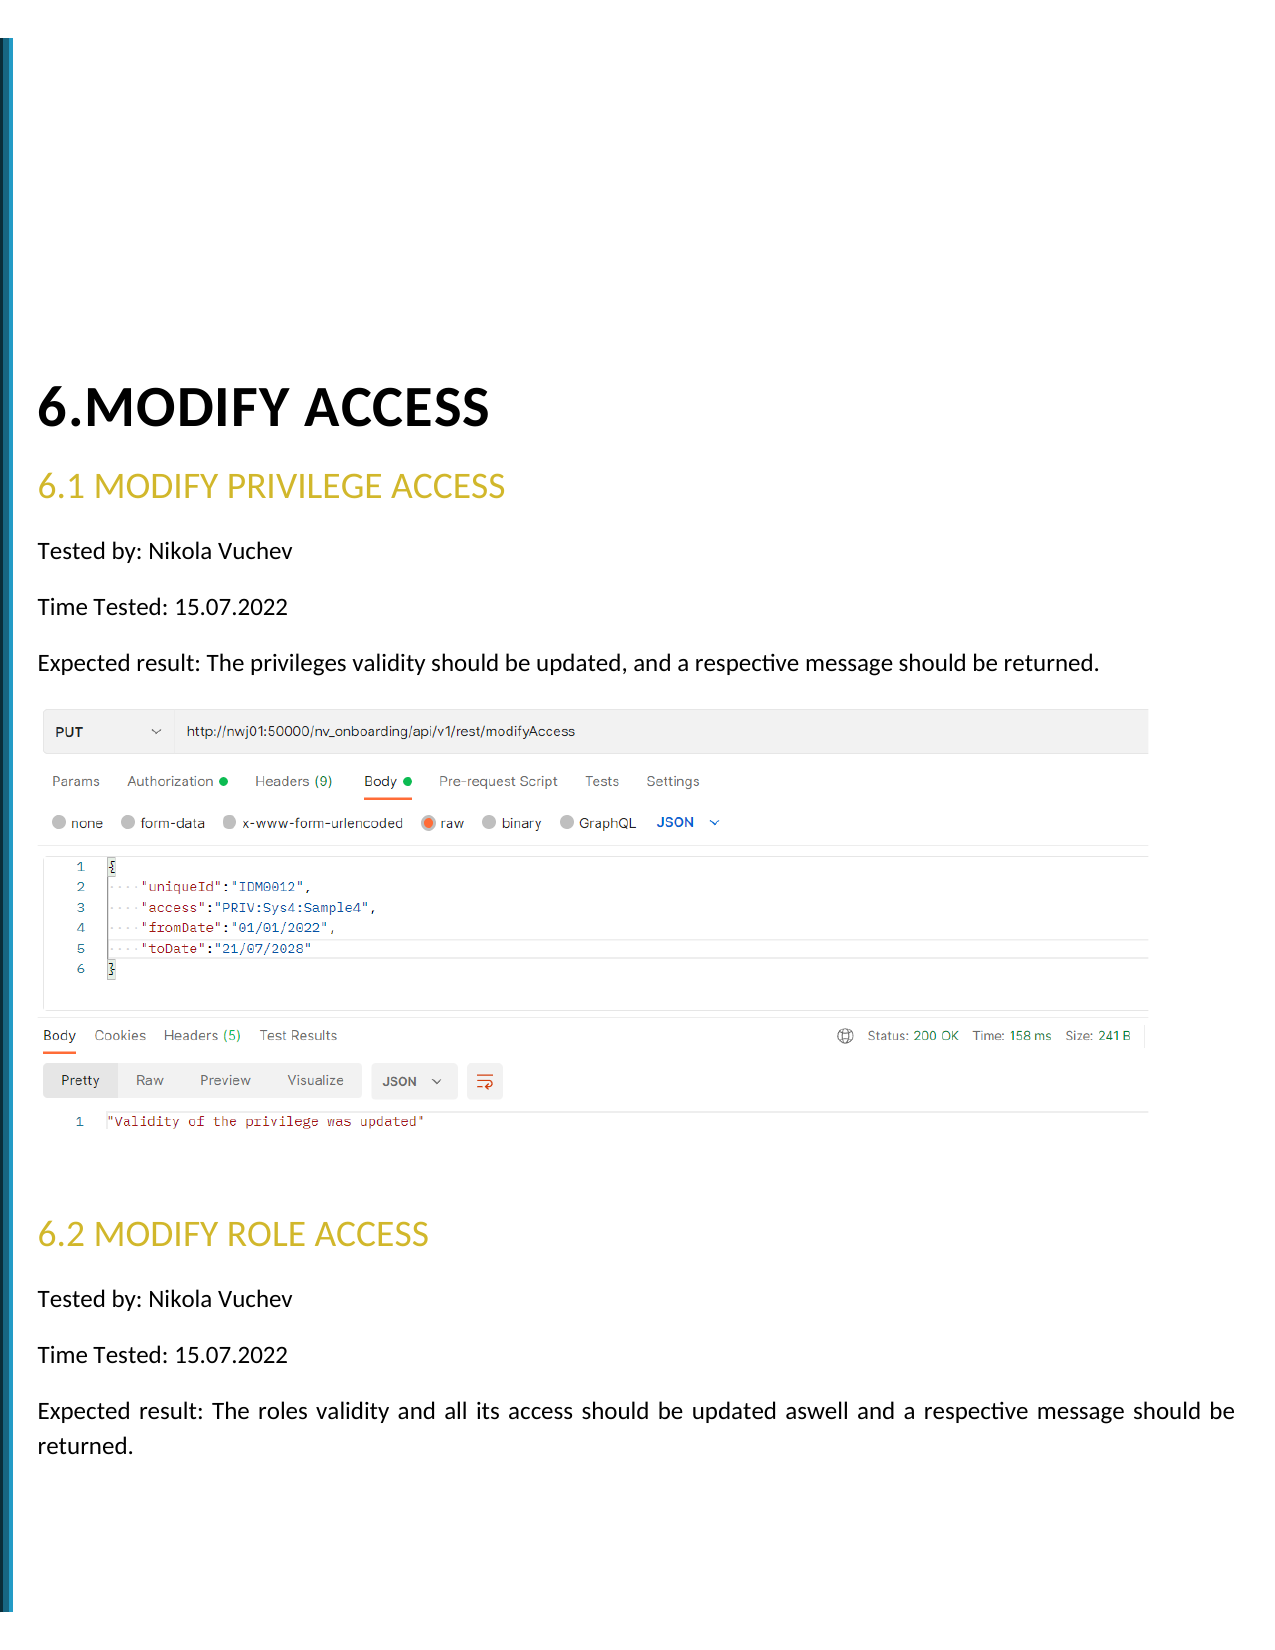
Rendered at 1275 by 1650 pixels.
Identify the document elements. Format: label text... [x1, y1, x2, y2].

text Time Tested: 15.07.2022 [37, 1339, 1237, 1370]
subtitle 6.2 Modify Role Access [37, 1210, 1237, 1256]
text Time Tested: 15.07.2022 [37, 591, 1237, 622]
text Expected result: The privileges validity should be updated, and a respective message should be returned. [37, 647, 1237, 677]
text Tested by: Nikola Vuchev [37, 535, 1237, 566]
subtitle 6.Modify Access [37, 369, 1237, 441]
text Expected result: The roles validity and all its access should be updated aswell and a respective message should be returned. [37, 1395, 1237, 1461]
text Tested by: Nikola Vuchev [37, 1284, 1237, 1314]
subtitle 6.1 Modify Privilege Access [37, 462, 1237, 507]
picture [37, 702, 1149, 1129]
